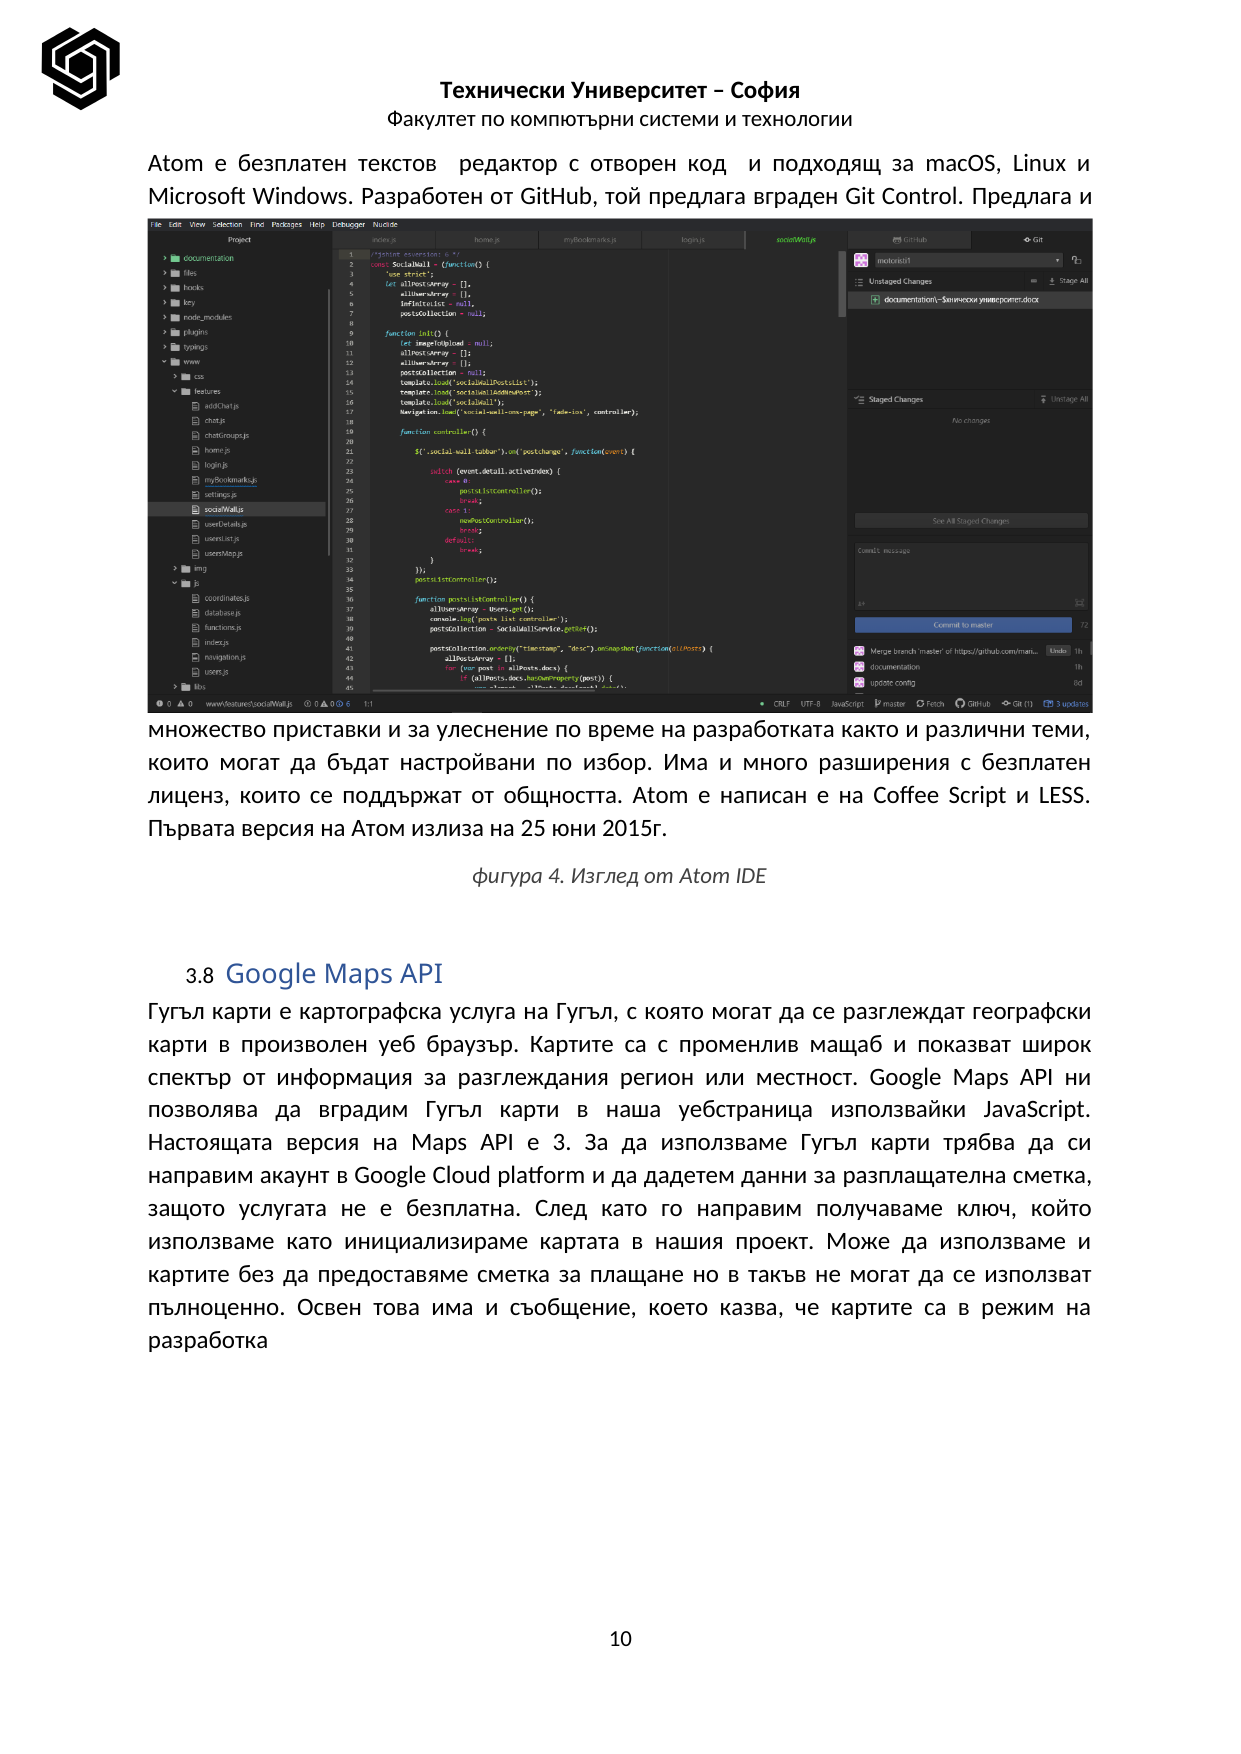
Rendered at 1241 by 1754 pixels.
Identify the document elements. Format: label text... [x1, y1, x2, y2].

text фигура 4. Изглед от Atom IDE [148, 861, 1093, 889]
picture [38, 24, 123, 113]
text Гугъл карти е картографска услуга на Гугъл, с която могат да се разглеждат географски карти в произволен уеб браузър. Картите са с променлив мащаб и показват широк спектър от информация за разглеждания регион или местност. Google Maps API ни позволява да вградим Гугъл карти в наша уебстраница използвайки JavaScript. Настоящата версия на Maps API е 3. За да използваме Гугъл карти трябва да си направим акаунт в Google Cloud platform и да дадетем данни за разплащателна сметка, защото услугата не е безплатна. След като го направим получаваме ключ, който използваме като инициализираме картата в нашия проект. Може да използваме и картите без да предоставяме сметка за плащане но в такъв не могат да се използват пълноценно. Освен това има и съобщение, което казва, че картите са в режим на разработка [148, 995, 1093, 1354]
picture [147, 216, 1093, 713]
text Atom е безплатен текстов редактор с отворен код и подходящ за macOS, Linux и Microsoft Windows. Разработен от GitHub, той предлага вграден Git Control. Предлага и множество приставки и за улеснение по време на разработката както и различни теми, които могат да бъдат настройвани по избор. Има и много разширения с безплатен лиценз, които се поддържат от общността. Atom е написан е на Coffee Script и LESS. Първата версия на Атом излиза на 25 юни 2015г. [148, 713, 1093, 842]
subtitle Google Maps API [185, 955, 1093, 992]
text Atom е безплатен текстов редактор с отворен код и подходящ за macOS, Linux и Microsoft Windows. Разработен от GitHub, той предлага вграден Git Control. Предлага и множество приставки и за улеснение по време на разработката както и различни теми, които могат да бъдат настройвани по избор. Има и много разширения с безплатен лиценз, които се поддържат от общността. Atom е написан е на Coffee Script и LESS. Първата версия на Атом излиза на 25 юни 2015г. [148, 148, 1093, 216]
